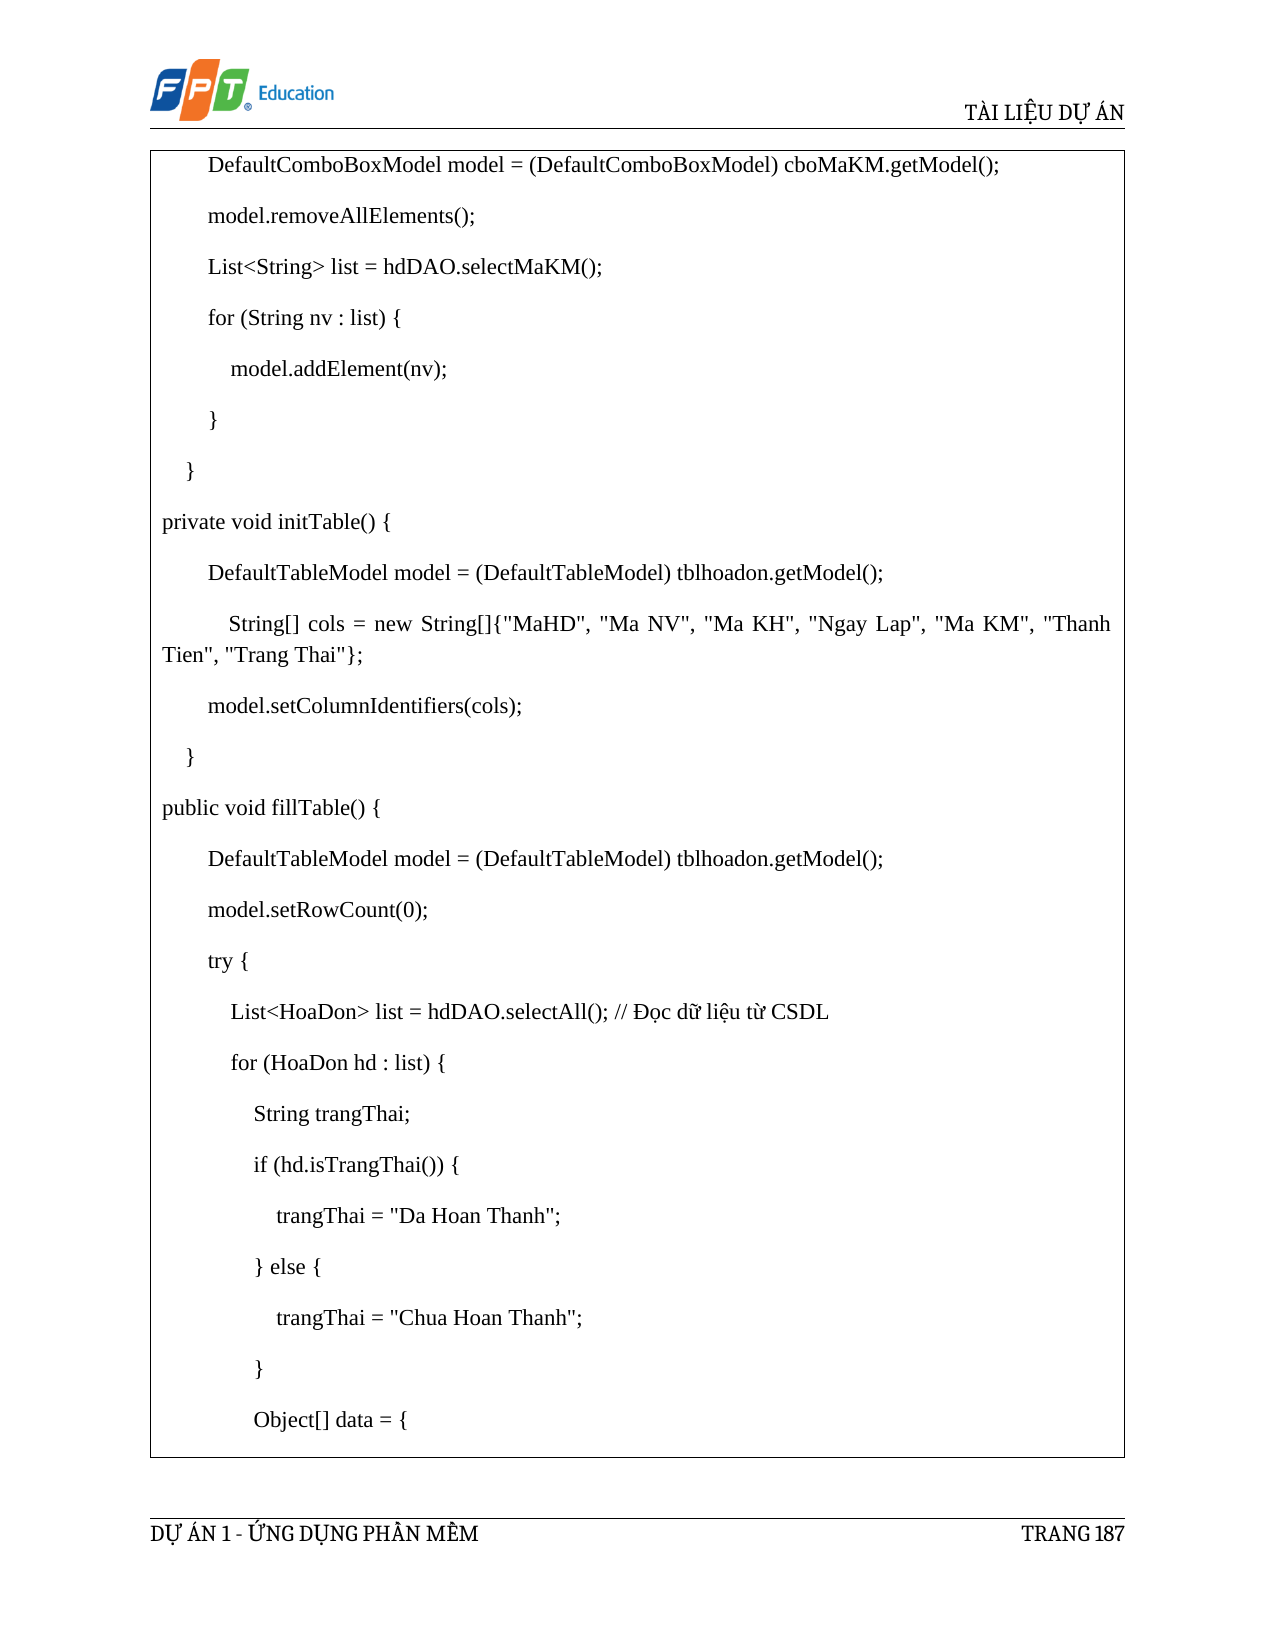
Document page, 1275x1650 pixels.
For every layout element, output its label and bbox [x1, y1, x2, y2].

table_header [151, 151, 1124, 1457]
picture [150, 59, 336, 121]
